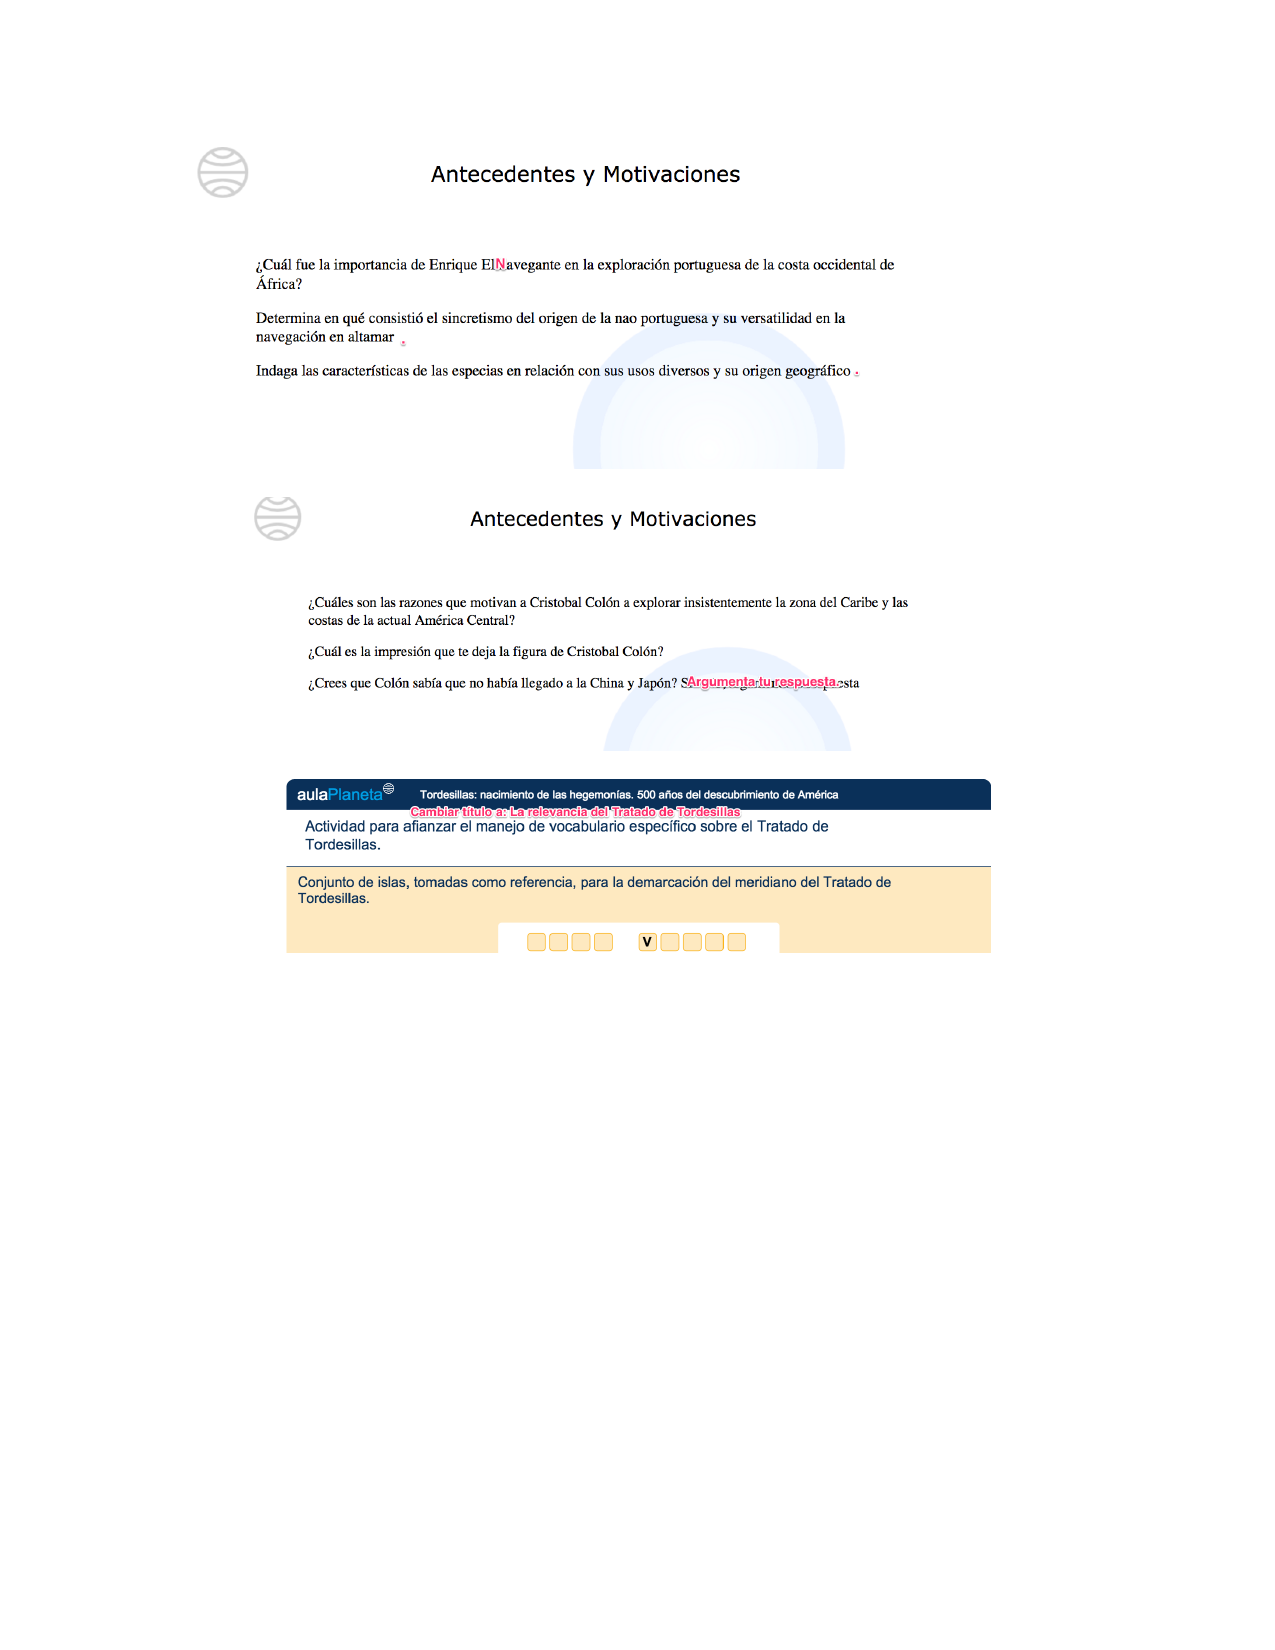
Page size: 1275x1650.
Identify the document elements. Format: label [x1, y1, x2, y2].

picture [177, 497, 1097, 751]
picture [177, 147, 1095, 469]
picture [177, 779, 1097, 953]
